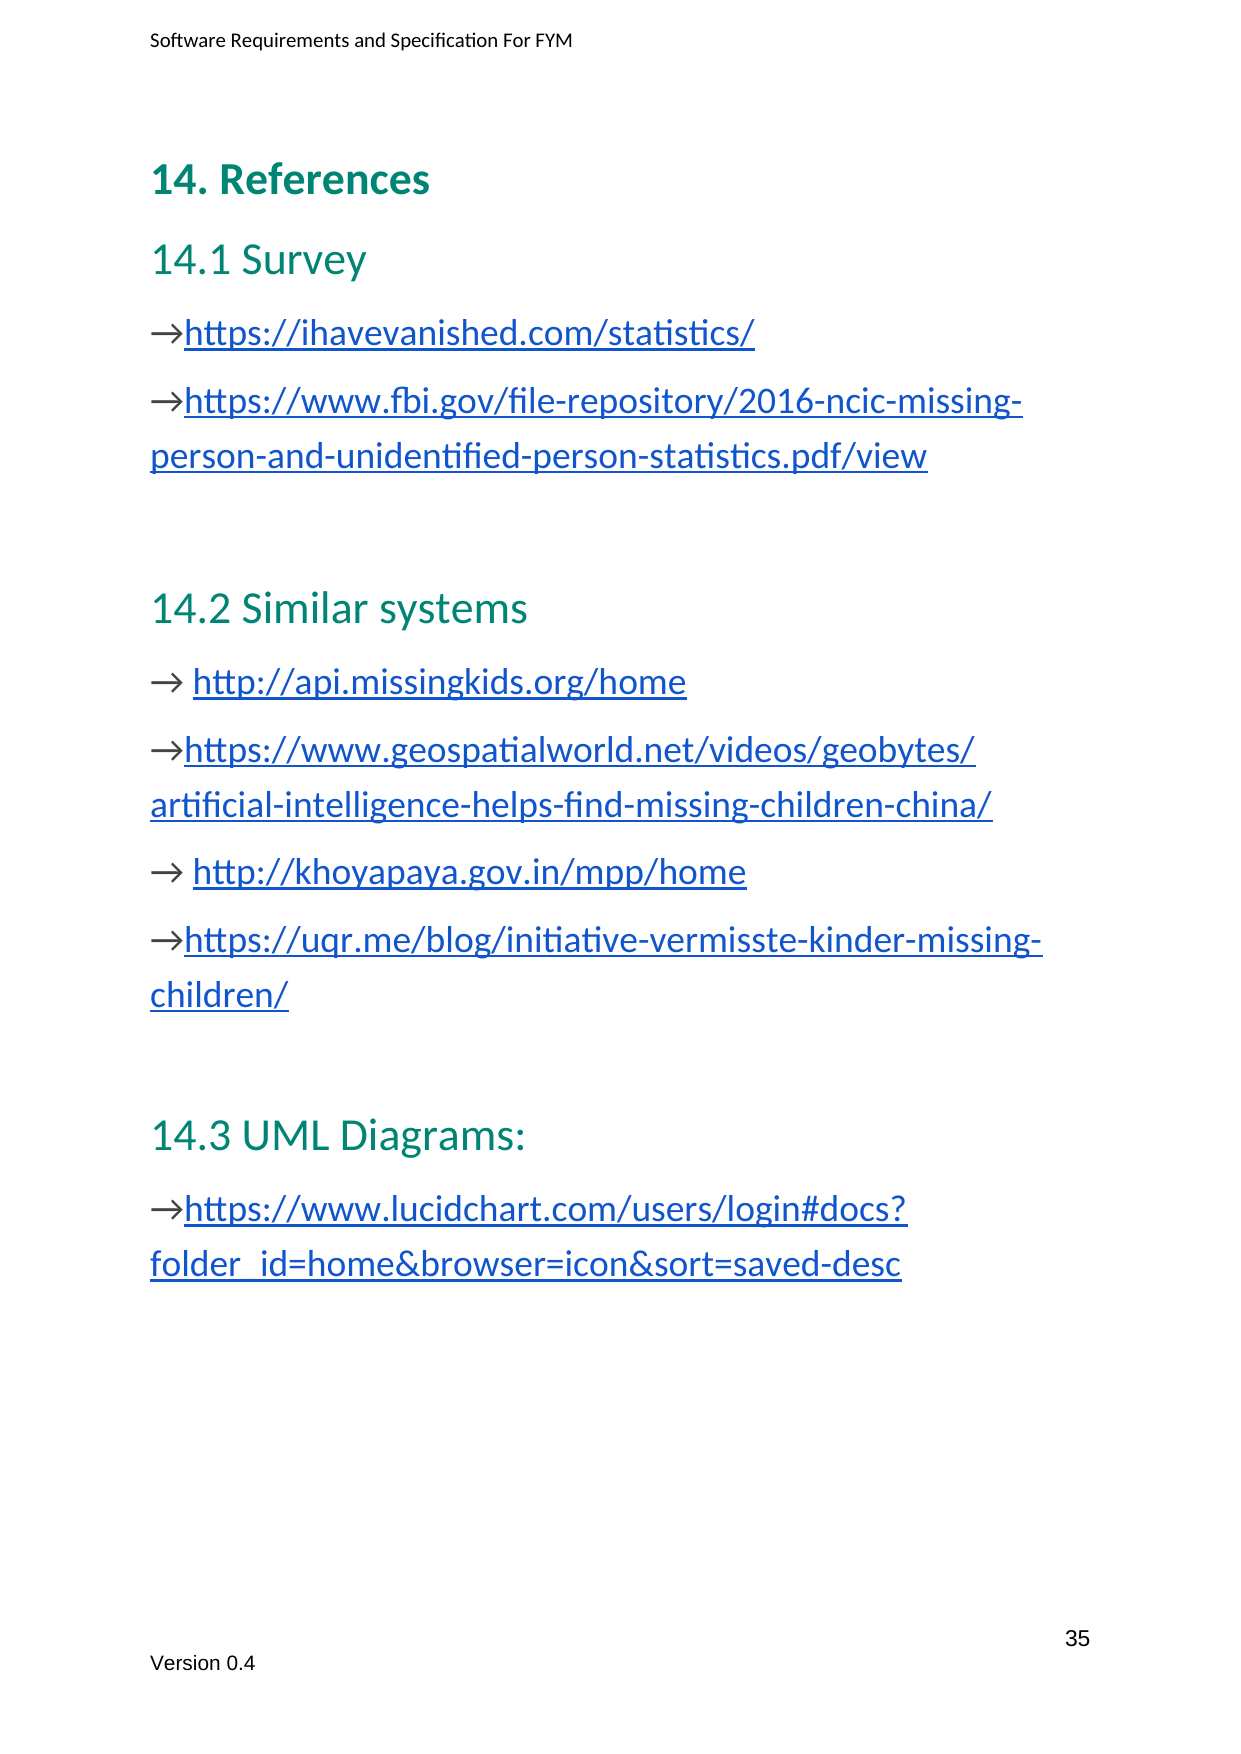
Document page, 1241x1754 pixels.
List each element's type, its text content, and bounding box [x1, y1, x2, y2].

text → http://api.missingkids.org/home [150, 658, 1090, 704]
text →https://www.fbi.gov/file-repository/2016-ncic-missing-person-and-unidentified-person-statistics.pdf/view [150, 377, 1090, 477]
text 14.3 UML Diagrams: [150, 1106, 1090, 1162]
text →https://ihavevanished.com/statistics/ [150, 309, 1090, 355]
text → http://khoyapaya.gov.in/mpp/home [150, 848, 1090, 894]
text →https://uqr.me/blog/initiative-vermisste-kinder-missing-children/ [150, 916, 1090, 1017]
text →https://www.lucidchart.com/users/login#docs?folder_id=home&browser=icon&sort=saved-desc [150, 1185, 1090, 1286]
text 14.1 Survey [150, 229, 1090, 286]
text 14.​ ​References [150, 150, 1090, 206]
text 14.2 Similar systems [150, 579, 1090, 635]
text →https://www.geospatialworld.net/videos/geobytes/artificial-intelligence-helps-find-missing-children-china/ [150, 726, 1090, 827]
